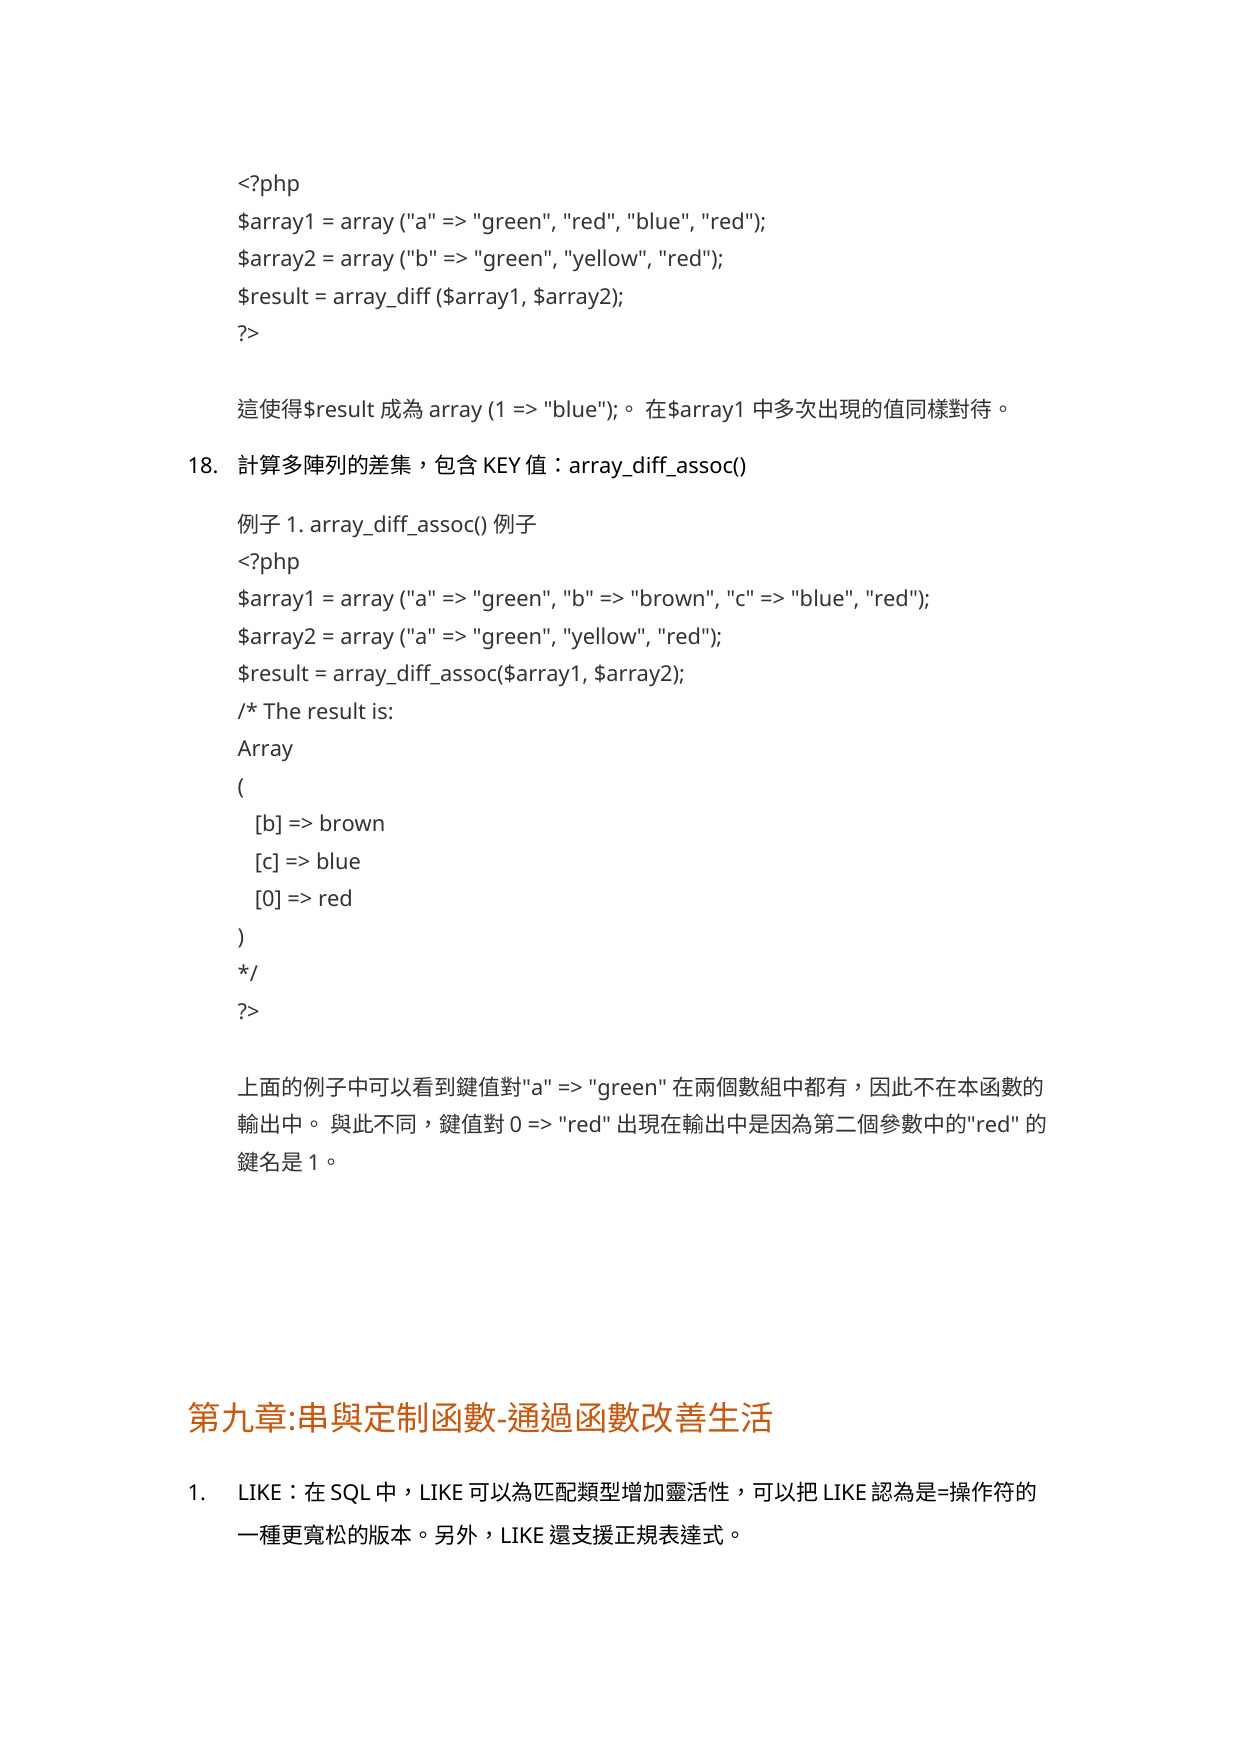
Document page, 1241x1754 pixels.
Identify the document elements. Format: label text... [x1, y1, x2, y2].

text <?php $array1 = array ("a" => "green", "red", "blue", "red"); $array2 = array ("b" => "green", "yellow", "red"); $result = array_diff ($array1, $array2); ?> [237, 164, 1053, 352]
list 計算多陣列的差集，包含KEY值：array_diff_assoc() [187, 446, 1053, 483]
subtitle 第九章:串與定制函數-通過函數改善生活 [187, 1378, 1053, 1453]
text /* The result is: Array ( [b] => brown [c] => blue [0] => red ) */ ?> [237, 692, 1053, 1029]
text 上面的例子中可以看到鍵值對"a" => "green" 在兩個數組中都有，因此不在本函數的輸出中。 與此不同，鍵值對0 => "red" 出現在輸出中是因為第二個參數中的"red" 的鍵名是1。 [237, 1029, 1053, 1179]
text 這使得$result 成為array (1 => "blue");。 在$array1 中多次出現的值同樣對待。 [237, 352, 1053, 427]
list LIKE：在SQL中，LIKE可以為匹配類型增加靈活性，可以把LIKE認為是=操作符的一種更寬松的版本。另外，LIKE還支援正規表達式。 [187, 1472, 1053, 1552]
text 例子1. array_diff_assoc() 例子 [237, 504, 1053, 542]
text <?php $array1 = array ("a" => "green", "b" => "brown", "c" => "blue", "red"); $array2 = array ("a" => "green", "yellow", "red"); $result = array_diff_assoc($array1, $array2); [237, 542, 1053, 692]
